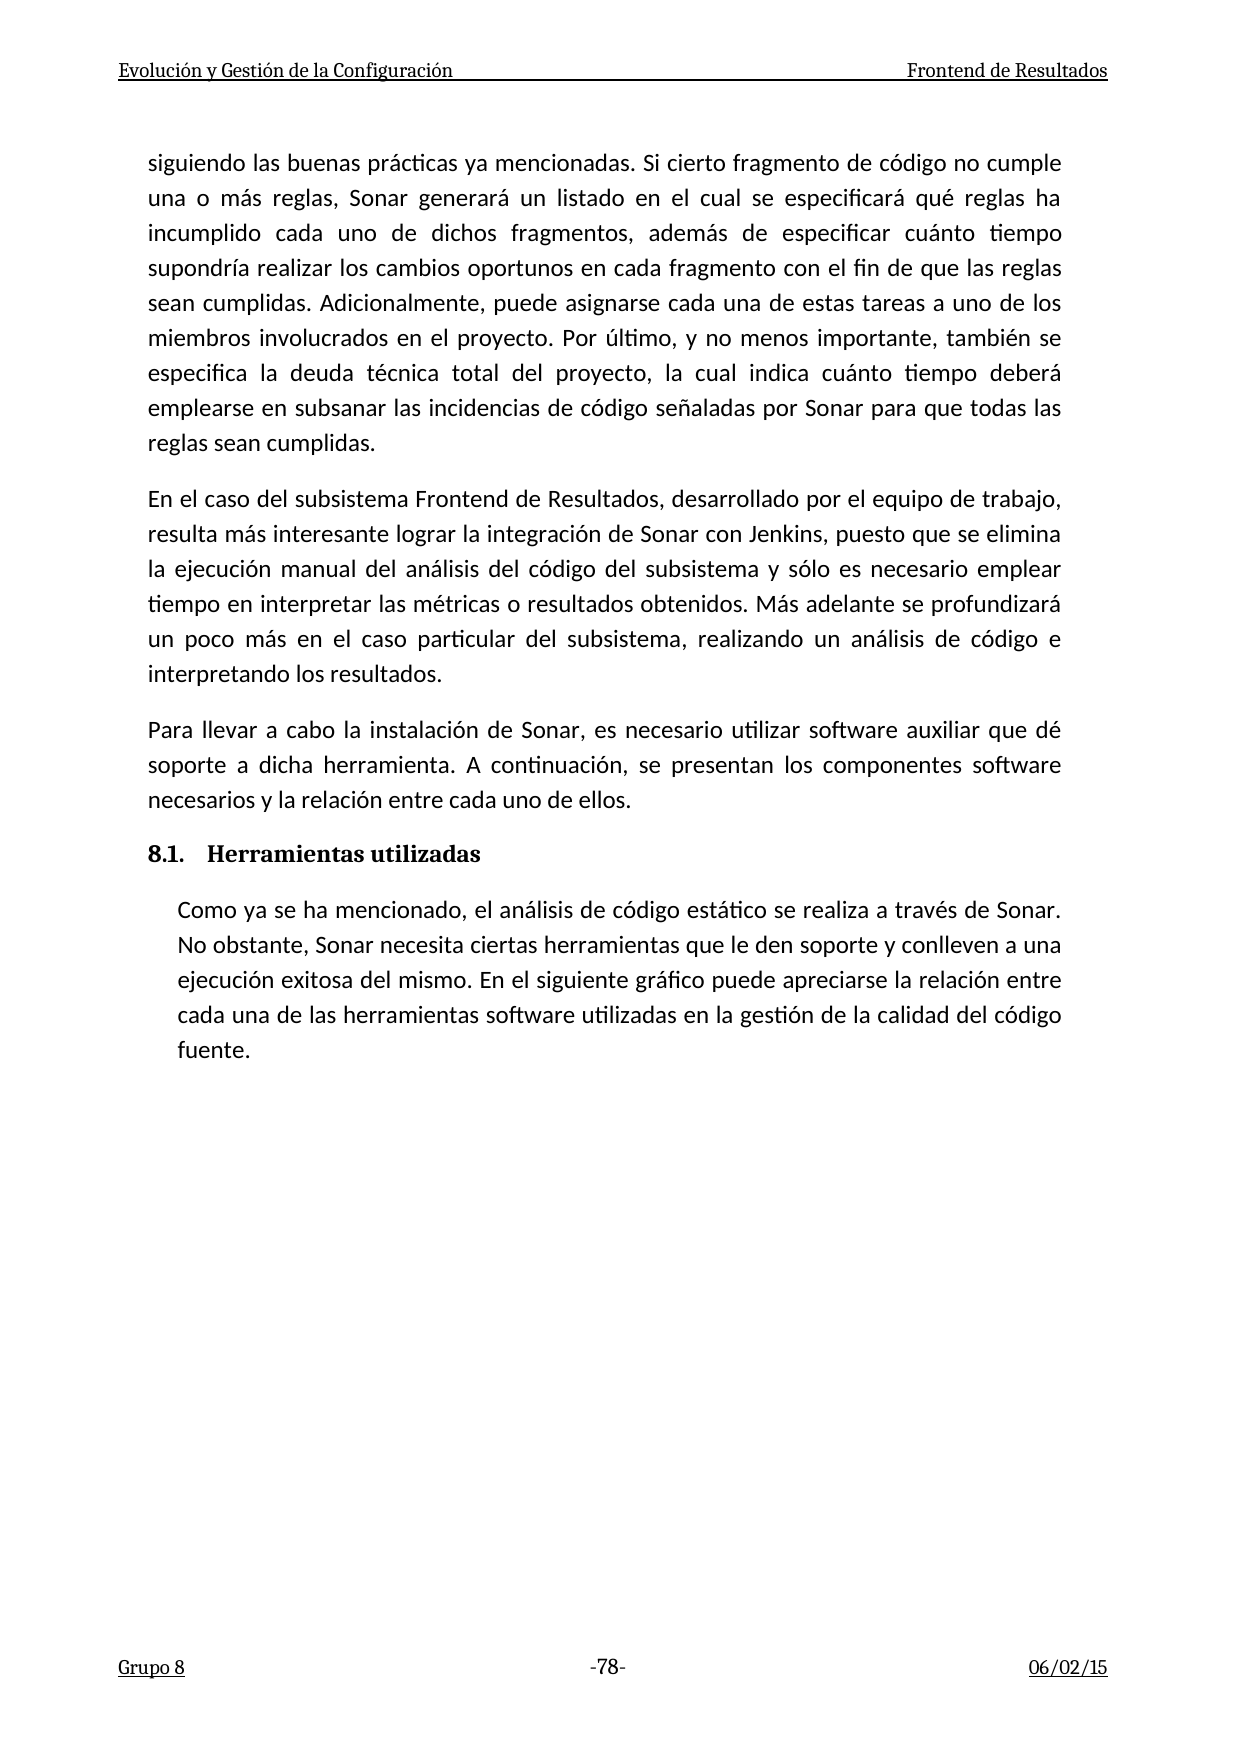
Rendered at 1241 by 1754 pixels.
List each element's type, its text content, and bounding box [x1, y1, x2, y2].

text Como ya se ha mencionado, el análisis de código estático se realiza a través de Sonar. No obstante, Sonar necesita ciertas herramientas que le den soporte y conlleven a una ejecución exitosa del mismo. En el siguiente gráfico puede apreciarse la relación entre cada una de las herramientas software utilizadas en la gestión de la calidad del código fuente. [177, 894, 1063, 1064]
text Para llevar a cabo la instalación de Sonar, es necesario utilizar software auxiliar que dé soporte a dicha herramienta. A continuación, se presentan los componentes software necesarios y la relación entre cada uno de ellos. [148, 714, 1063, 815]
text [148, 148, 1063, 458]
list Herramientas utilizadas [148, 840, 1063, 869]
text En el caso del subsistema Frontend de Resultados, desarrollado por el equipo de trabajo, resulta más interesante lograr la integración de Sonar con Jenkins, puesto que se elimina la ejecución manual del análisis del código del subsistema y sólo es necesario emplear tiempo en interpretar las métricas o resultados obtenidos. Más adelante se profundizará un poco más en el caso particular del subsistema, realizando un análisis de código e interpretando los resultados. [148, 483, 1063, 689]
